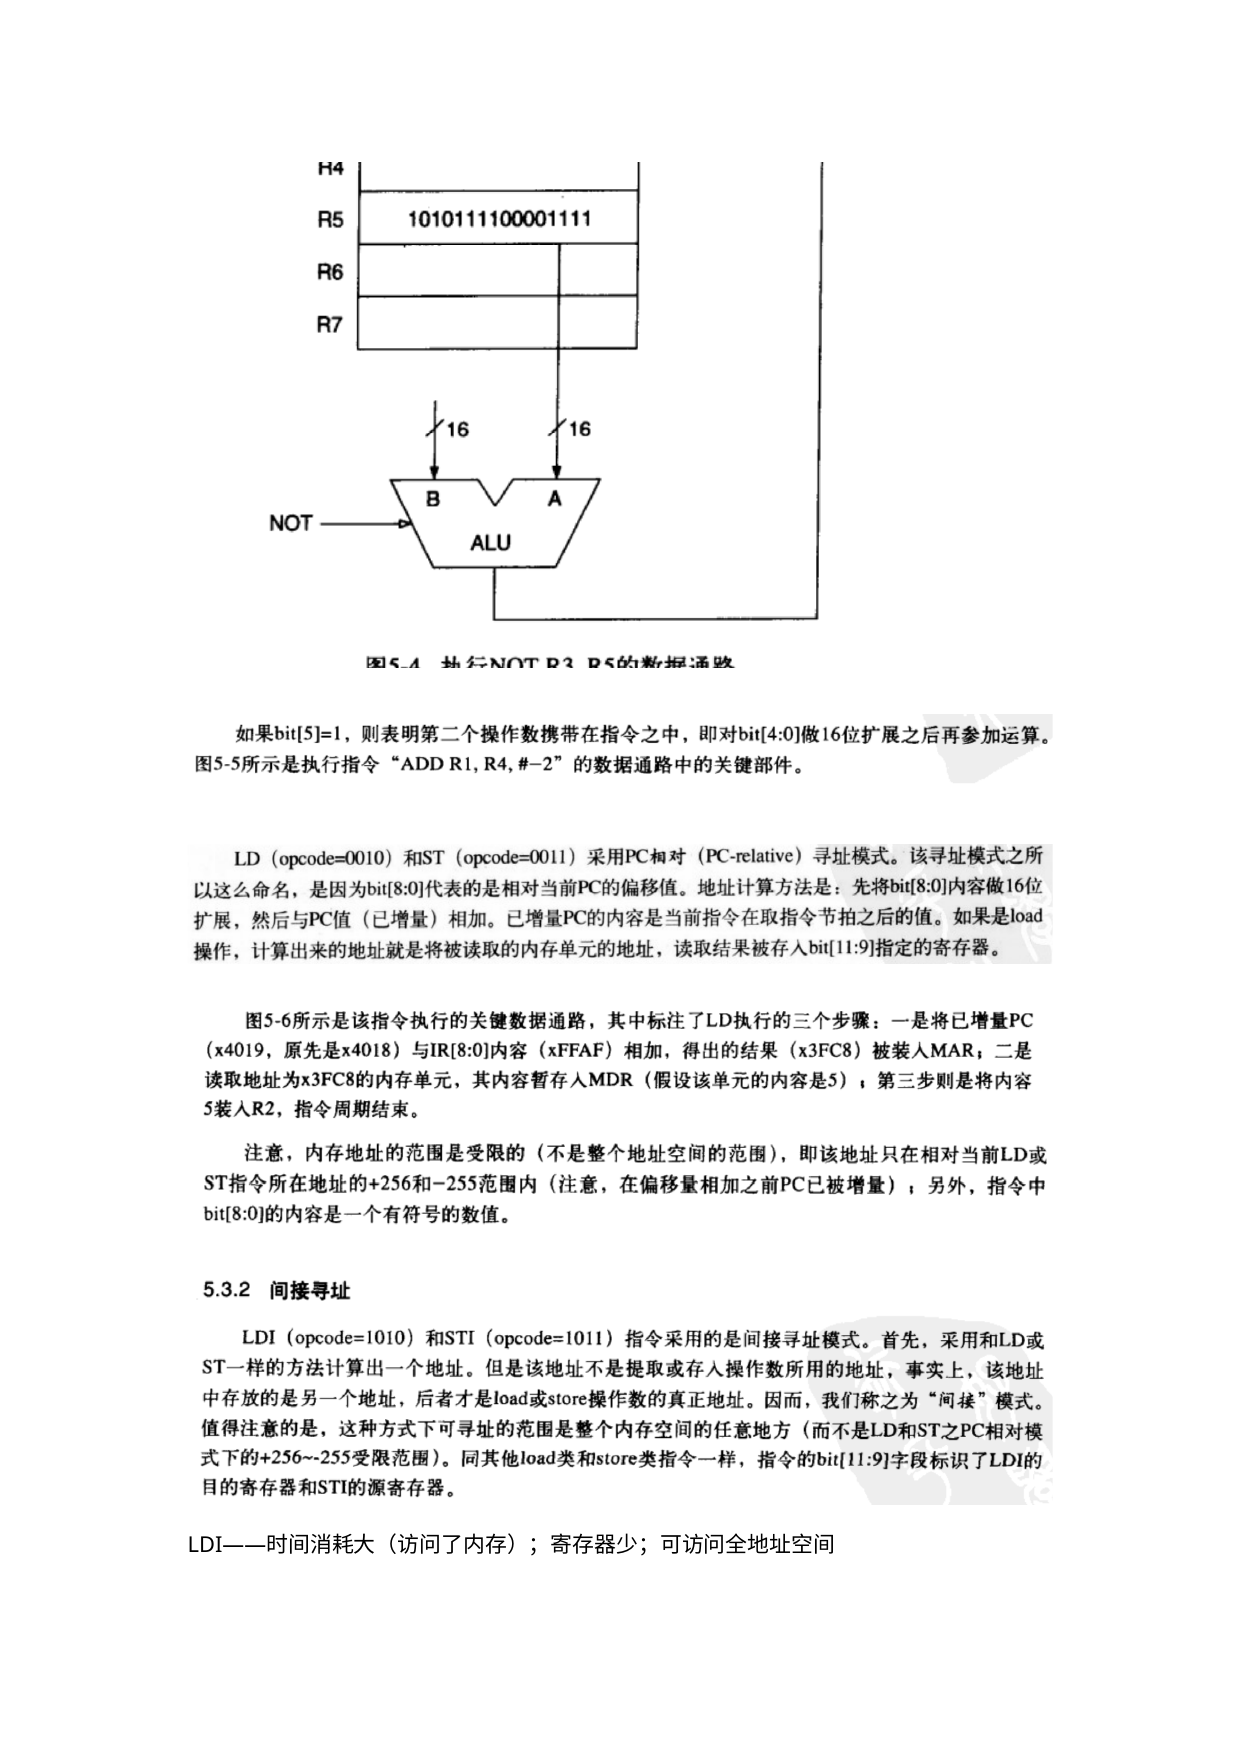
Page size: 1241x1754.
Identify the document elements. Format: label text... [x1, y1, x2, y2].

picture [187, 714, 1053, 785]
picture [187, 1007, 1053, 1127]
text LDI——时间消耗大（访问了内存）；寄存器少；可访问全地址空间 [187, 1527, 1053, 1559]
picture [187, 844, 1053, 964]
picture [187, 1137, 1053, 1229]
picture [187, 162, 865, 668]
picture [187, 1267, 1053, 1505]
